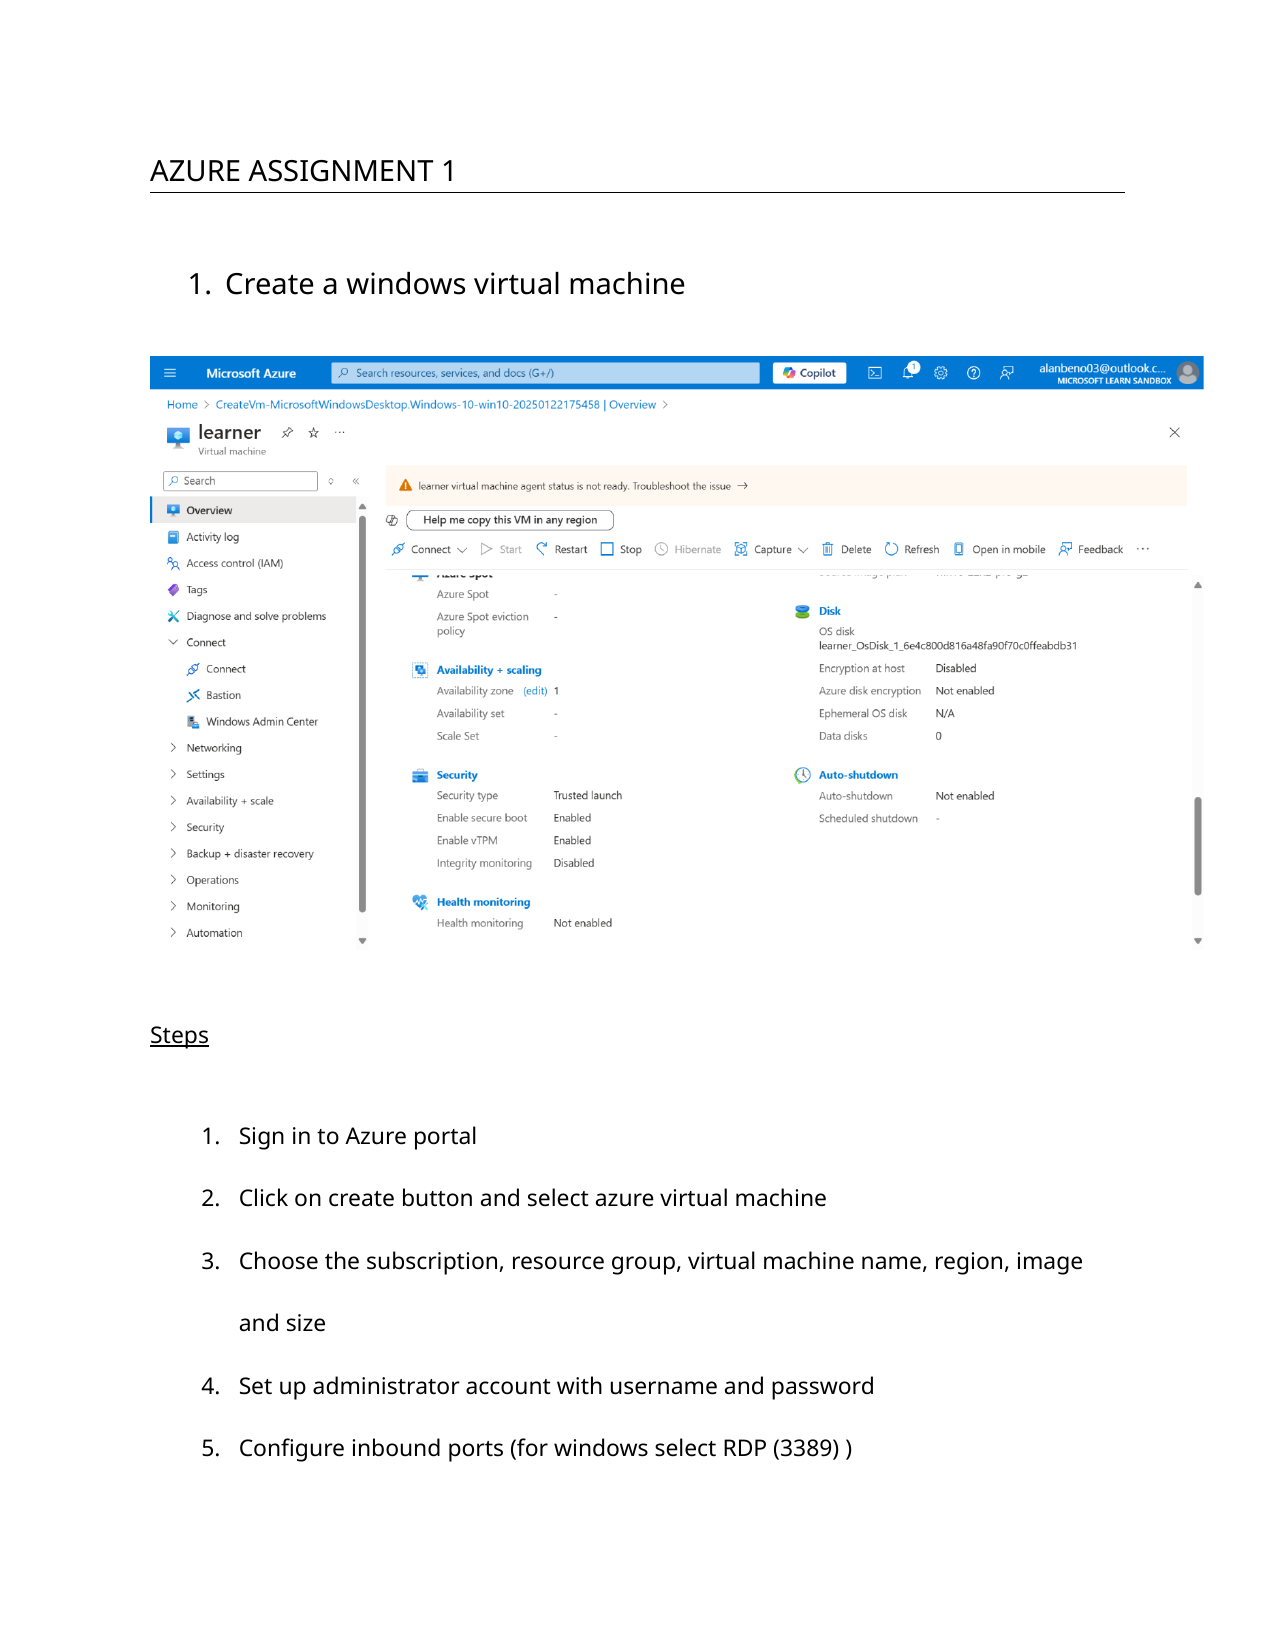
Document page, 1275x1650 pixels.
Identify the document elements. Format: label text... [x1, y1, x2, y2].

list Create a windows virtual machine [187, 263, 1125, 303]
list Choose the subscription, resource group, virtual machine name, region, image and size [201, 1245, 1125, 1339]
picture [150, 356, 1204, 950]
text Steps [150, 1019, 1125, 1050]
list Sign in to Azure portal [201, 1120, 1125, 1151]
list Set up administrator account with username and password [201, 1370, 1125, 1401]
list Configure inbound ports (for windows select RDP (3389) ) [201, 1432, 1125, 1464]
list Click on create button and select azure virtual machine [201, 1182, 1125, 1214]
text AZURE ASSIGNMENT 1 [150, 150, 1125, 192]
